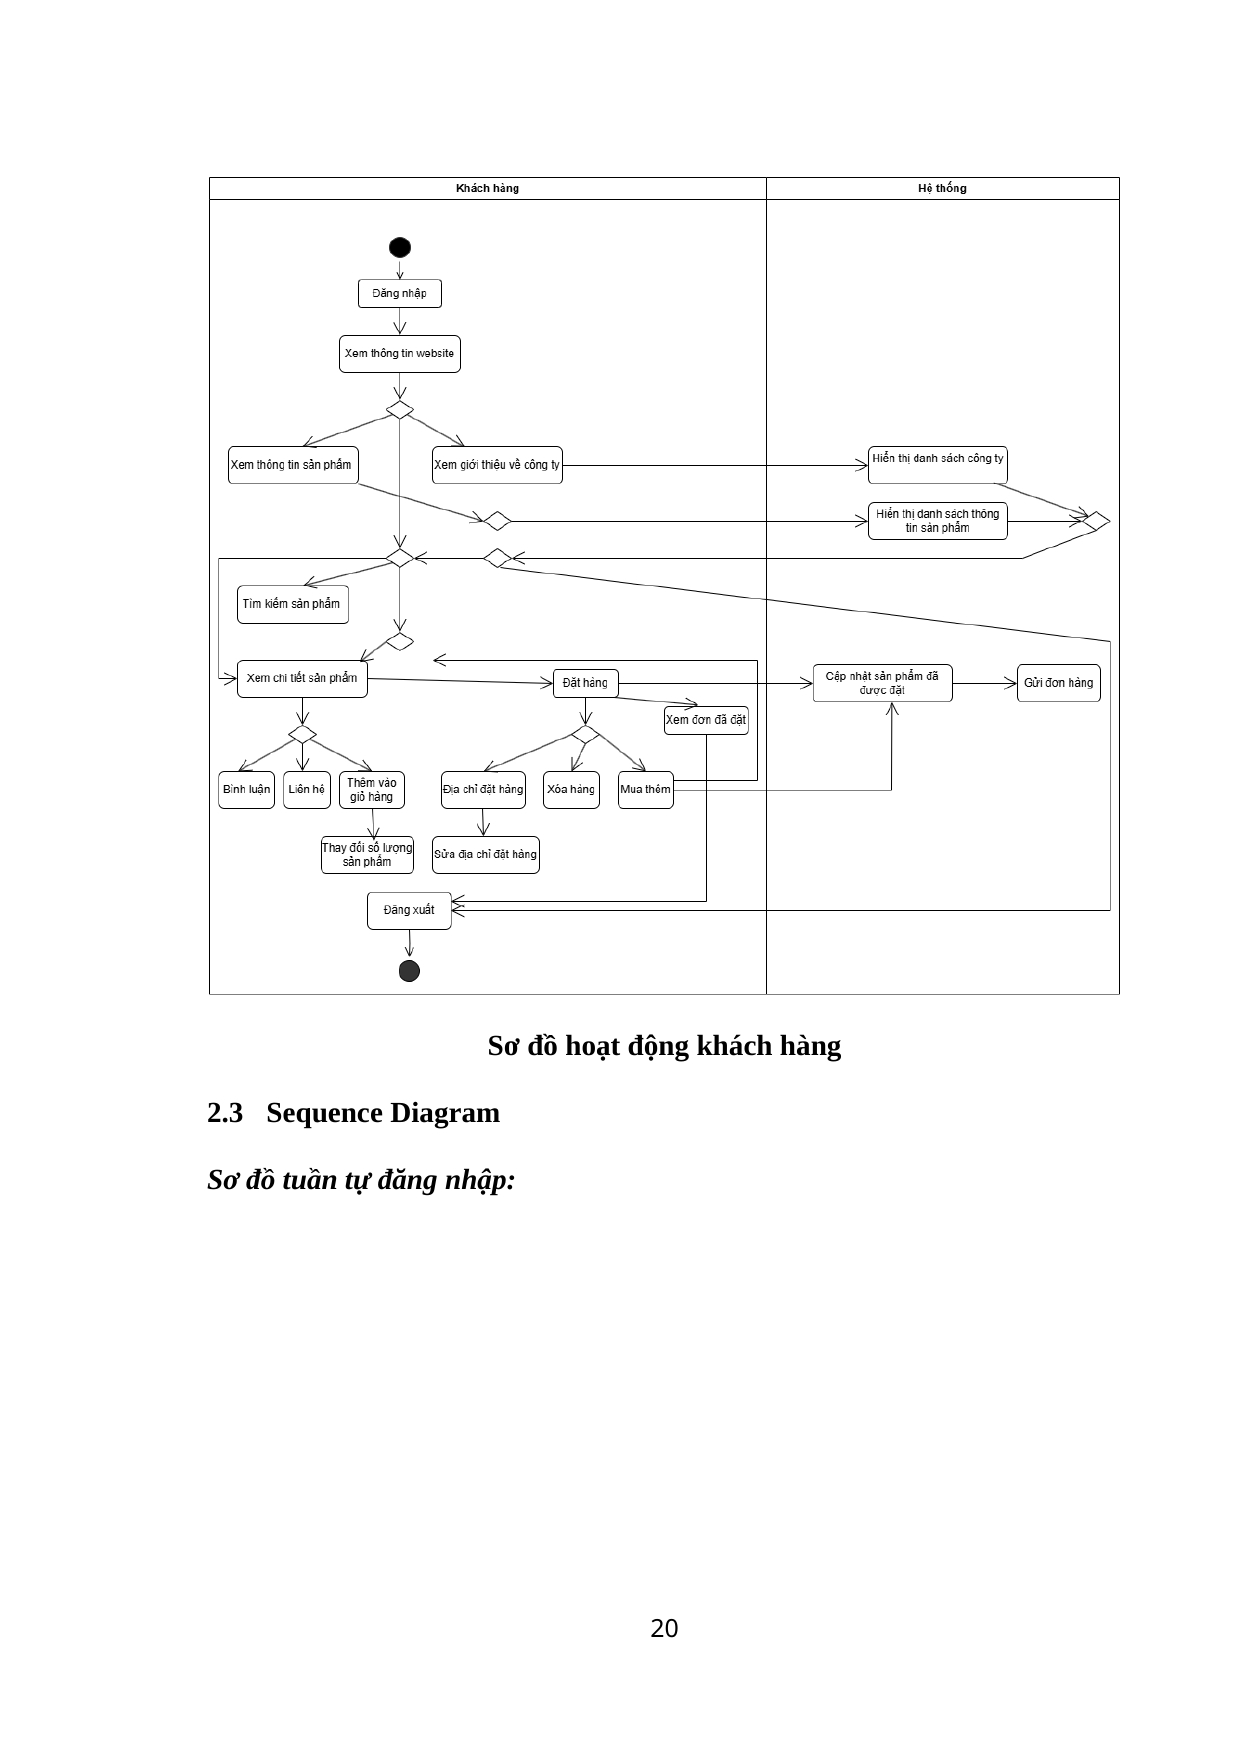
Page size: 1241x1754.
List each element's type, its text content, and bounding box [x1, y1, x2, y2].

text Sơ đồ hoạt động khách hàng [207, 1028, 1122, 1062]
picture [206, 177, 1123, 995]
list Sequence Diagram [207, 1095, 1122, 1129]
text Sơ đồ tuần tự đăng nhập: [207, 1162, 1122, 1196]
